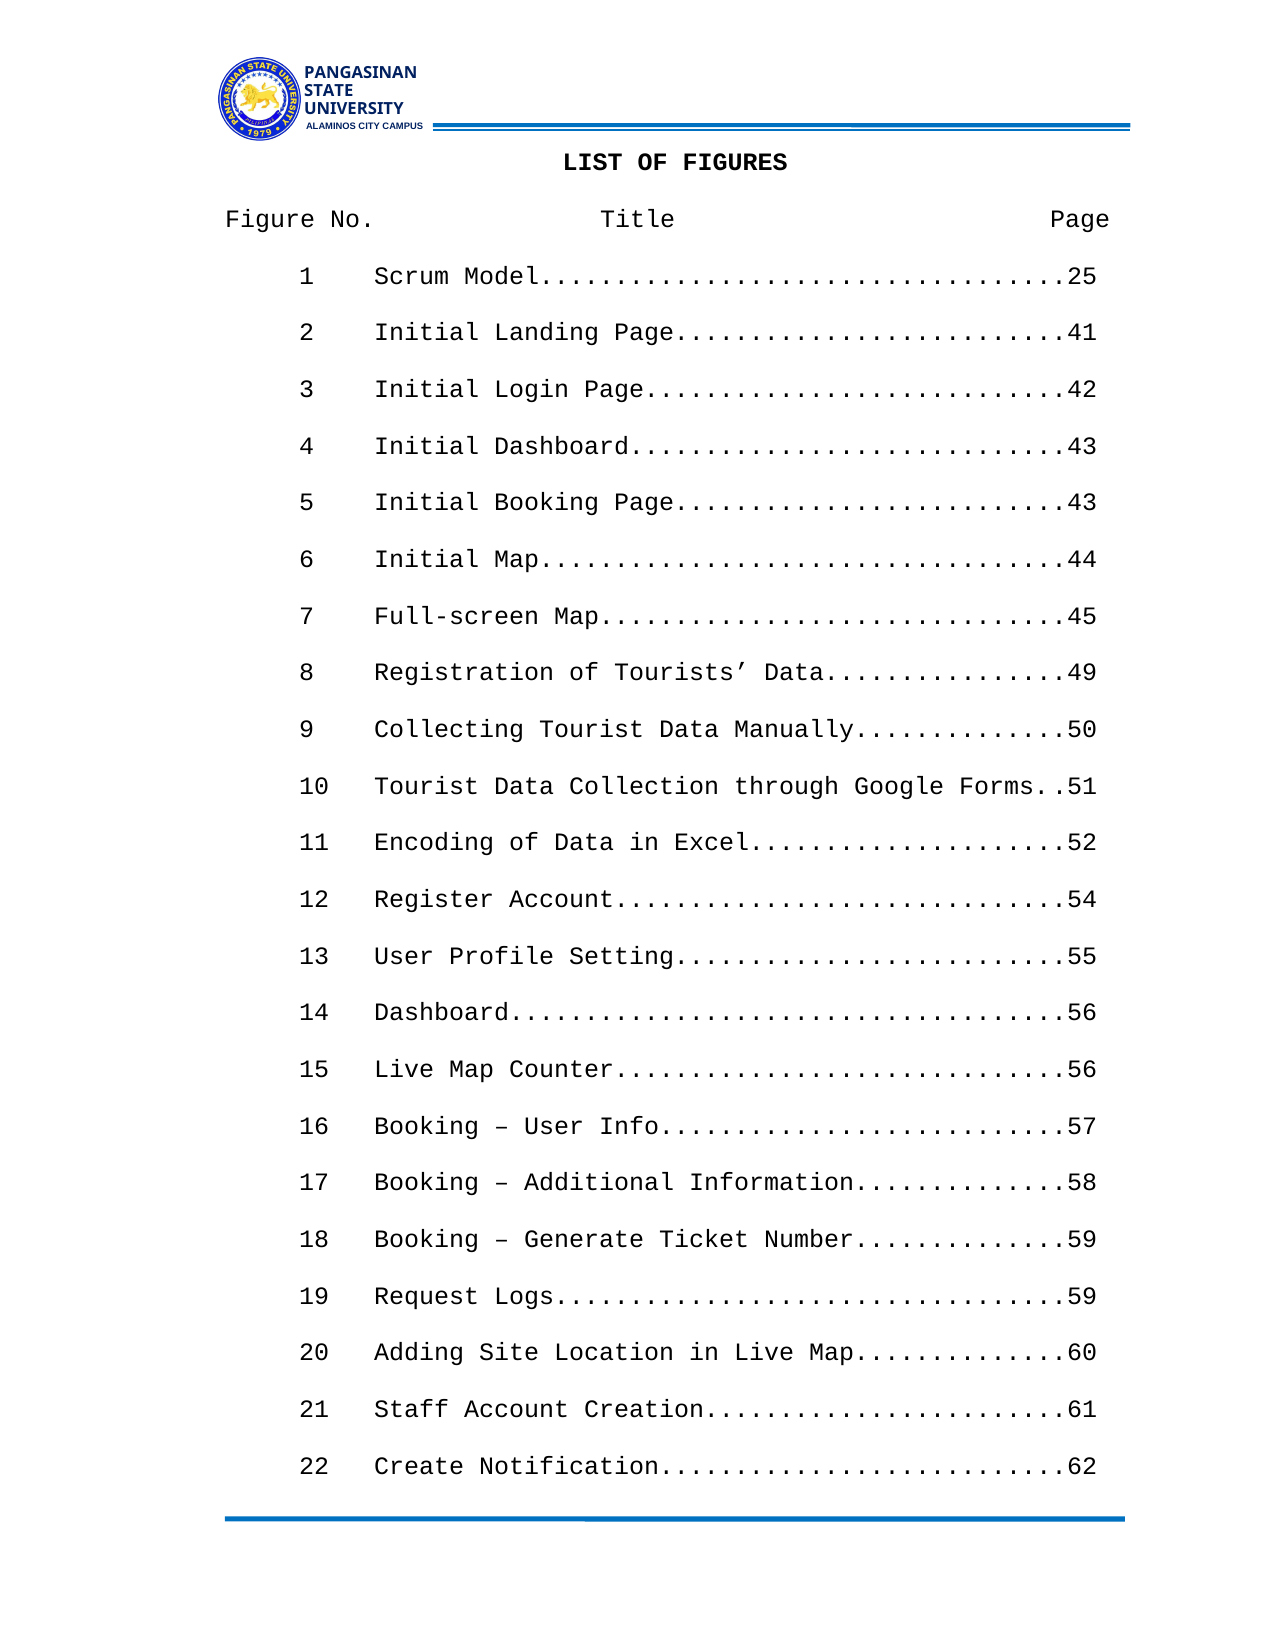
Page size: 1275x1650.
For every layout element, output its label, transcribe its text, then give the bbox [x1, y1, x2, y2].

text 5 Initial Booking Page 43 [225, 490, 1125, 518]
text 9 Collecting Tourist Data Manually 50 [225, 717, 1125, 745]
subtitle LIST OF FIGURES [225, 150, 1125, 178]
text 13 User Profile Setting 55 [225, 943, 1125, 972]
text 17 Booking – Additional Information 58 [225, 1170, 1125, 1198]
picture [218, 57, 301, 141]
text 18 Booking – Generate Ticket Number 59 [225, 1227, 1125, 1255]
text 3 Initial Login Page 42 [225, 377, 1125, 405]
text 21 Staff Account Creation 61 [225, 1397, 1125, 1425]
text 12 Register Account 54 [225, 887, 1125, 915]
text 2 Initial Landing Page 41 [225, 320, 1125, 348]
text 1 Scrum Model 25 [225, 263, 1125, 292]
text 4 Initial Dashboard 43 [225, 433, 1125, 462]
text 11 Encoding of Data in Excel 52 [225, 830, 1125, 858]
text 7 Full-screen Map 45 [225, 603, 1125, 632]
text 8 Registration of Tourists’ Data 49 [225, 660, 1125, 688]
text 6 Initial Map 44 [225, 547, 1125, 575]
text 20 Adding Site Location in Live Map 60 [225, 1340, 1125, 1368]
text 22 Create Notification 62 [225, 1453, 1125, 1482]
text 19 Request Logs 59 [225, 1283, 1125, 1312]
text 14 Dashboard 56 [225, 1000, 1125, 1028]
text 10 Tourist Data Collection through Google Forms 51 [225, 773, 1125, 802]
text Figure No. Title Page [225, 207, 1125, 235]
text 16 Booking – User Info 57 [225, 1113, 1125, 1142]
text 15 Live Map Counter 56 [225, 1057, 1125, 1085]
